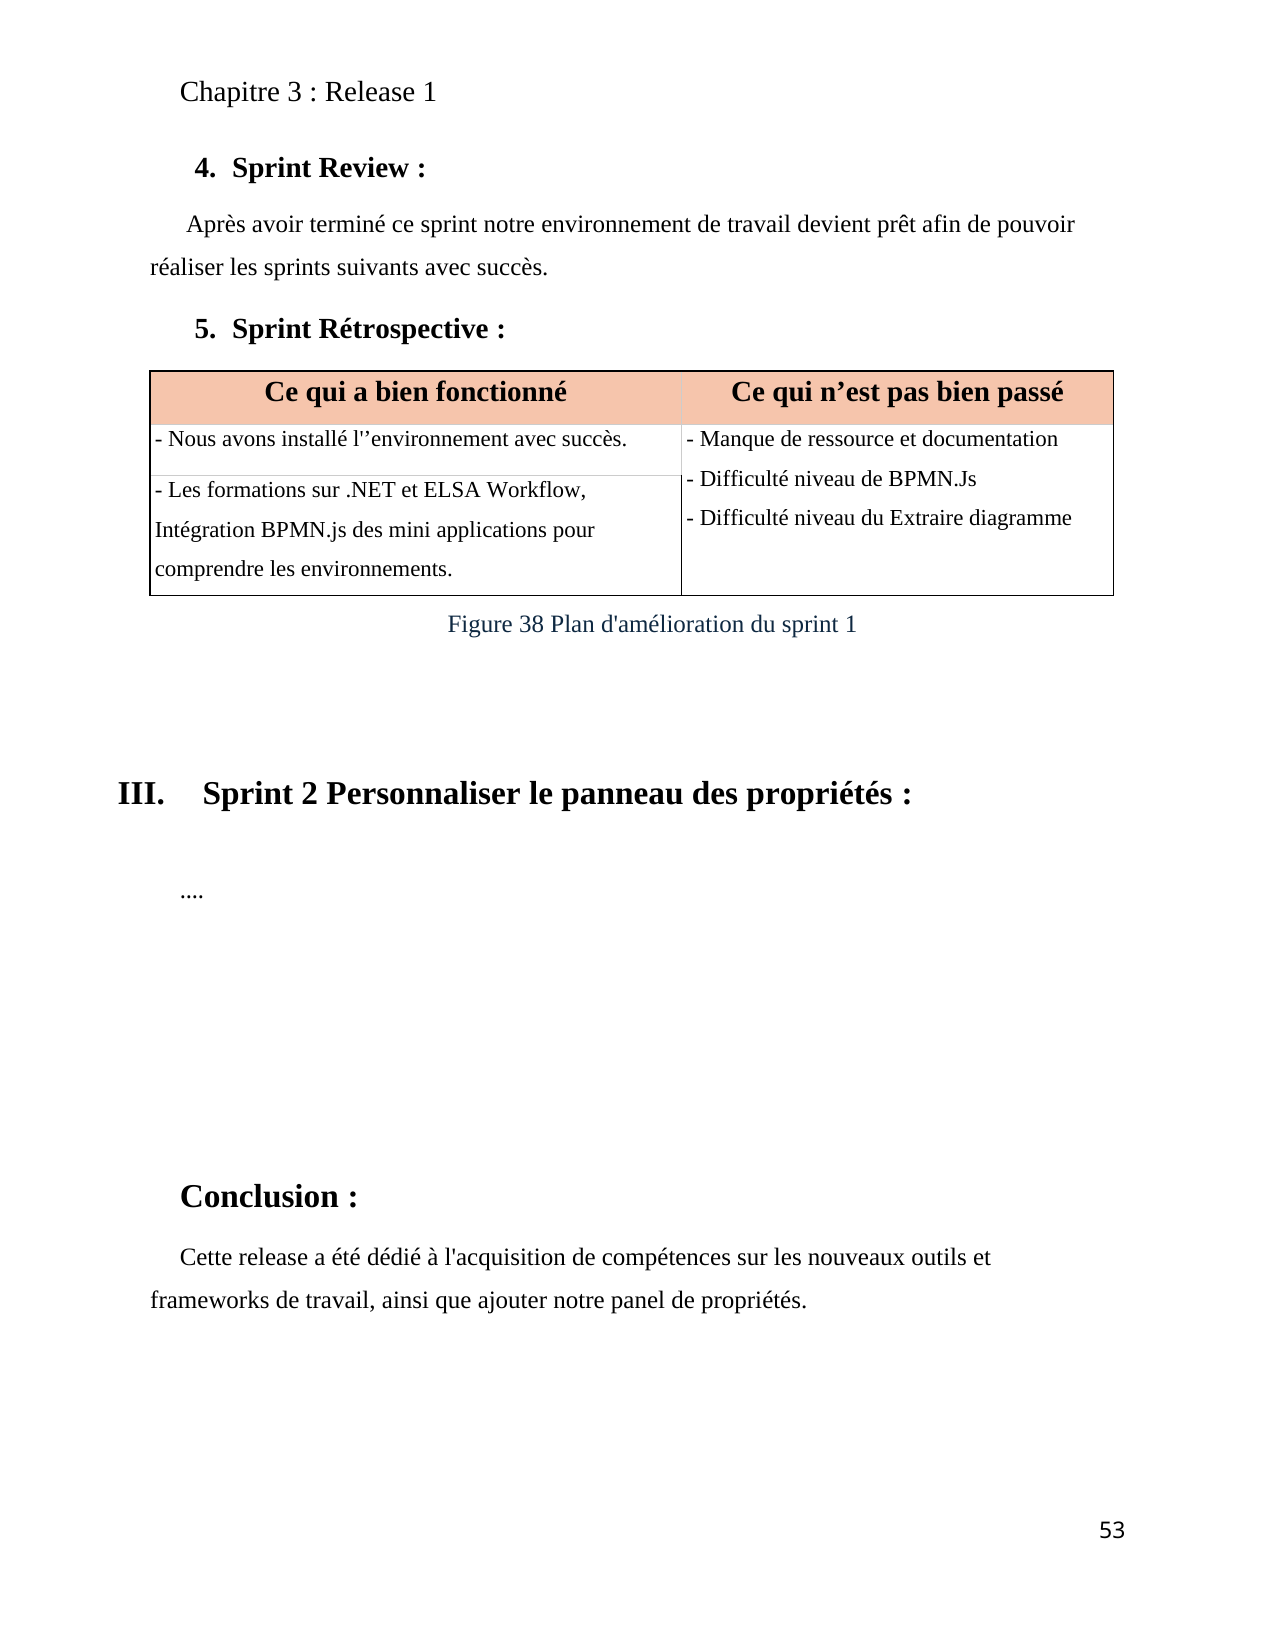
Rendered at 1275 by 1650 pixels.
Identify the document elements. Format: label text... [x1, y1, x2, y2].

text …. [150, 874, 1125, 905]
subtitle Sprint Rétrospective : [194, 312, 1125, 345]
subtitle Sprint 2 Personnaliser le panneau des propriétés : [165, 773, 1125, 812]
table_cell - Nous avons installé l'’environnement avec succès. [151, 425, 681, 475]
subtitle Conclusion : [150, 1176, 1125, 1214]
text Cette release a été dédié à l'acquisition de compétences sur les nouveaux outils et [150, 1242, 1125, 1271]
table_header Ce qui a bien fonctionné [151, 372, 681, 424]
table_header Ce qui n’est pas bien passé [682, 372, 1113, 424]
subtitle Sprint Review : [194, 150, 1125, 183]
text Après avoir terminé ce sprint notre environnement de travail devient prêt afin de pouvoir réaliser les sprints suivants avec succès. [150, 209, 1125, 281]
table_cell - Les formations sur .NET et ELSA Workflow, Intégration BPMN.js des mini applications pour comprendre les environnements. [151, 476, 681, 595]
text frameworks de travail, ainsi que ajouter notre panel de propriétés. [150, 1285, 1125, 1314]
table_cell - Manque de ressource et documentation - Difficulté niveau de BPMN.Js - Difficulté niveau du Extraire diagramme [682, 425, 1113, 595]
text Figure 38 Plan d'amélioration du sprint 1 [150, 609, 1125, 637]
